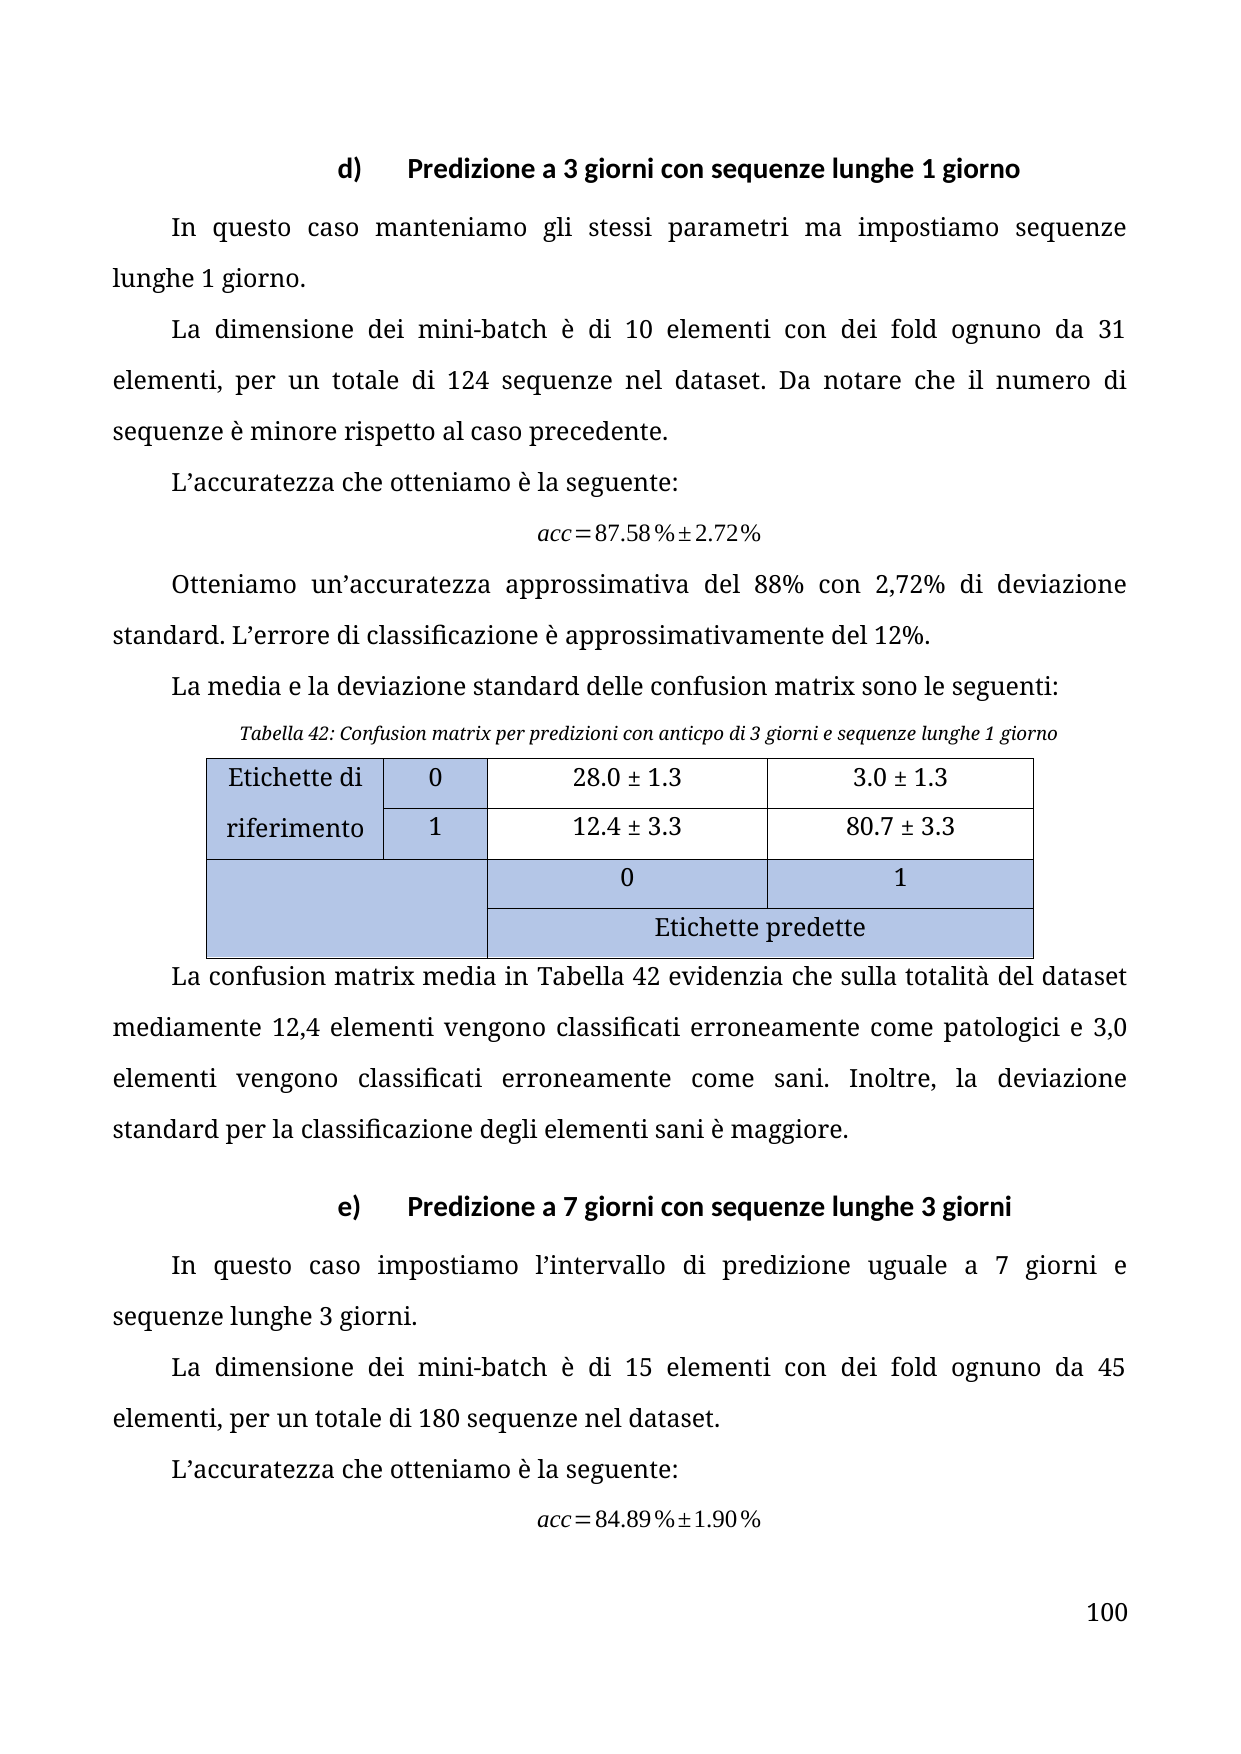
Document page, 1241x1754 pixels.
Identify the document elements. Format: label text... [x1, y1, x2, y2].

table_header 3.0 ± 1.3 [768, 759, 1033, 808]
table_header 0 [384, 759, 487, 808]
text La confusion matrix media in Tabella 42 evidenzia che sulla totalità del dataset mediamente 12,4 elementi vengono classificati erroneamente come patologici e 3,0 elementi vengono classificati erroneamente come sani. Inoltre, la deviazione standard per la classificazione degli elementi sani è maggiore. [112, 958, 1128, 1146]
text In questo caso impostiamo l’intervallo di predizione uguale a 7 giorni e sequenze lunghe 3 giorni. [112, 1247, 1128, 1332]
table_header Etichette di riferimento [207, 759, 383, 859]
text La dimensione dei mini-batch è di 10 elementi con dei fold ognuno da 31 elementi, per un totale di 124 sequenze nel dataset. Da notare che il numero di sequenze è minore rispetto al caso precedente. [112, 312, 1128, 448]
table_header 28.0 ± 1.3 [488, 759, 767, 808]
table_cell 12.4 ± 3.3 [488, 809, 767, 859]
text La dimensione dei mini-batch è di 15 elementi con dei fold ognuno da 45 elementi, per un totale di 180 sequenze nel dataset. [112, 1349, 1128, 1434]
text Otteniamo un’accuratezza approssimativa del 88% con 2,72% di deviazione standard. L’errore di classificazione è approssimativamente del 12%. [112, 567, 1128, 652]
text Tabella 42: Confusion matrix per predizioni con anticpo di 3 giorni e sequenze lunghe 1 giorno [112, 720, 1128, 746]
text In questo caso manteniamo gli stessi parametri ma impostiamo sequenze lunghe 1 giorno. [112, 210, 1128, 295]
table_cell [207, 860, 487, 957]
table_cell 1 [768, 860, 1033, 908]
table_cell 1 [384, 809, 487, 859]
subtitle Predizione a 3 giorni con sequenze lunghe 1 giorno [337, 150, 1128, 186]
text L’accuratezza che otteniamo è la seguente: [112, 1452, 1128, 1486]
table_cell Etichette predette [488, 909, 1033, 957]
text L’accuratezza che otteniamo è la seguente: [112, 465, 1128, 499]
table_cell 0 [488, 860, 767, 908]
text La media e la deviazione standard delle confusion matrix sono le seguenti: [112, 669, 1128, 703]
table_cell 80.7 ± 3.3 [768, 809, 1033, 859]
subtitle Predizione a 7 giorni con sequenze lunghe 3 giorni [337, 1188, 1128, 1223]
